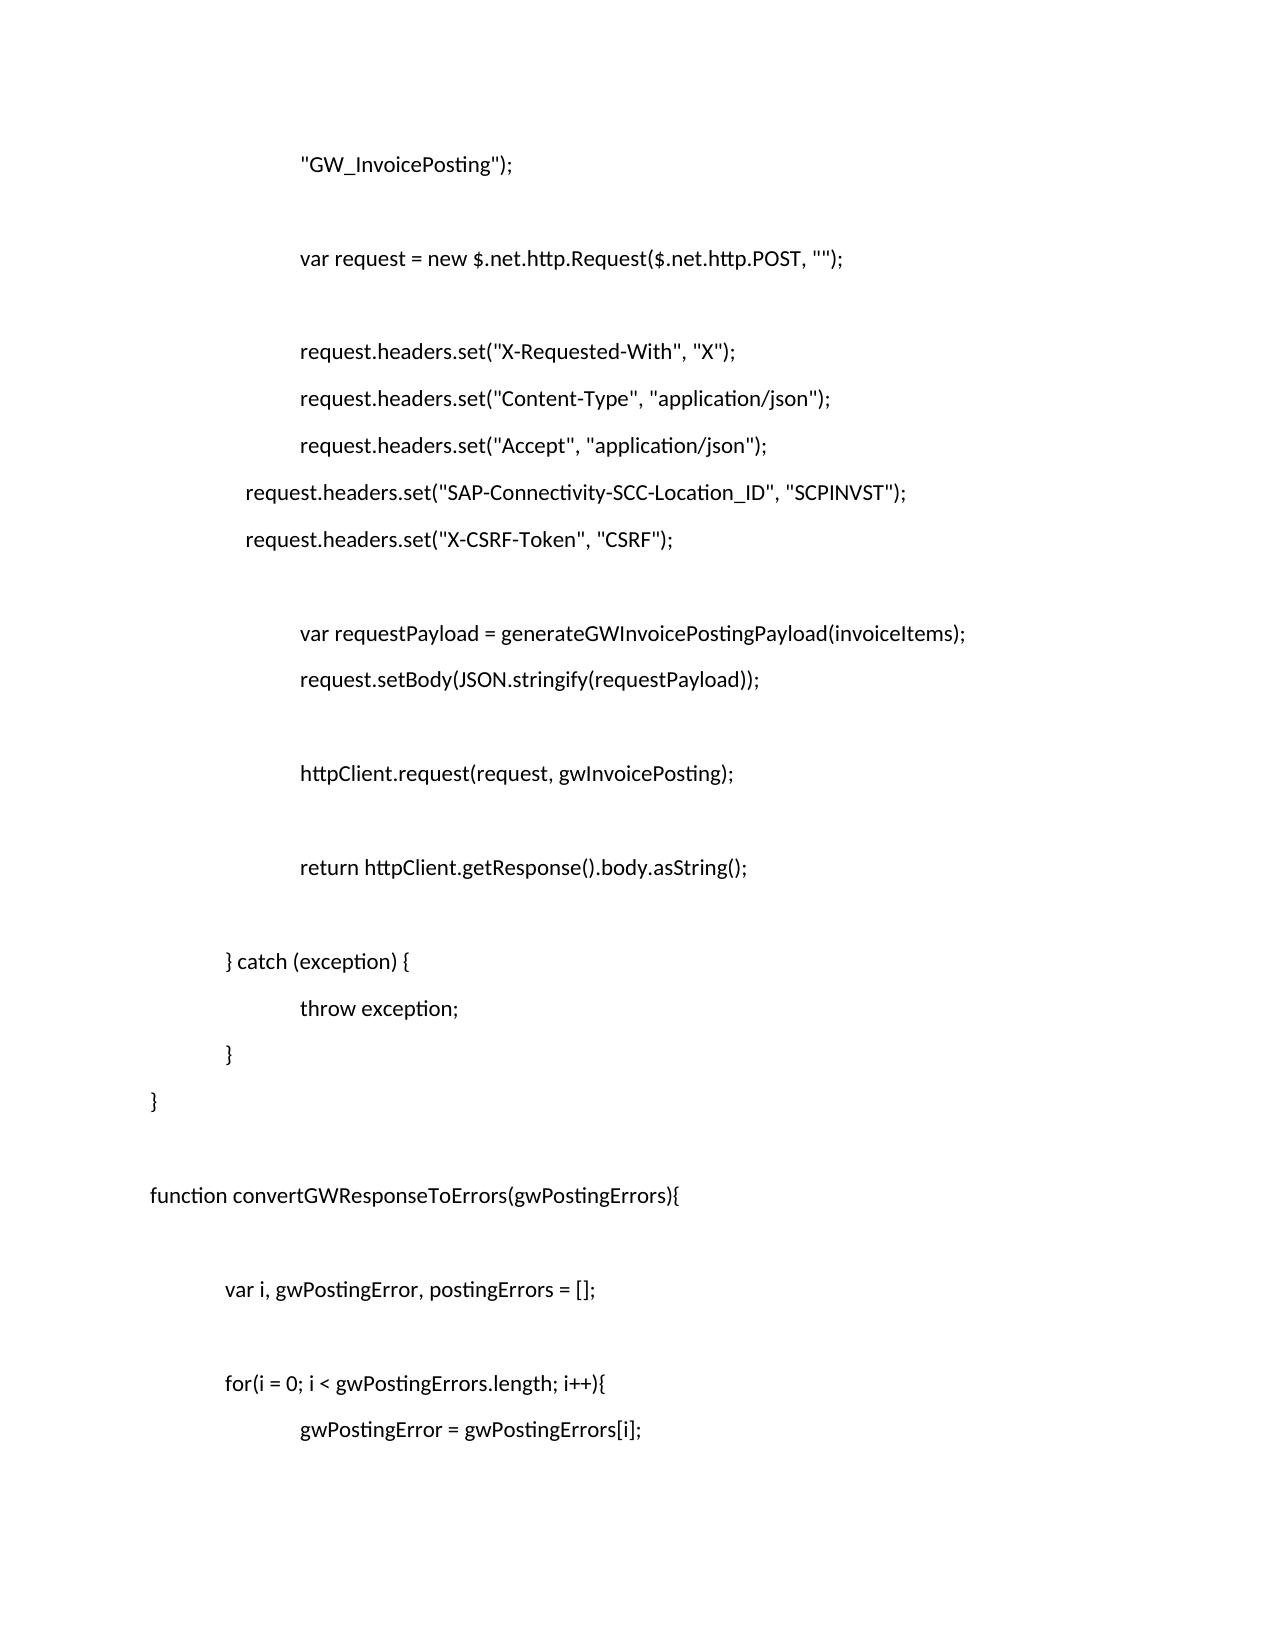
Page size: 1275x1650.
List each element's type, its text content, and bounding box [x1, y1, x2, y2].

text } catch (exception) { [150, 947, 1125, 975]
text var requestPayload = generateGWInvoicePostingPayload(invoiceItems); [150, 619, 1125, 647]
text "GW_InvoicePosting"); [150, 150, 1125, 178]
text gwPostingError = gwPostingErrors[i]; [150, 1416, 1125, 1444]
text throw exception; [150, 994, 1125, 1022]
text return httpClient.getResponse().body.asString(); [150, 853, 1125, 881]
text } [150, 1087, 1125, 1116]
text httpClient.request(request, gwInvoicePosting); [150, 759, 1125, 787]
text request.setBody(JSON.stringify(requestPayload)); [150, 666, 1125, 694]
text request.headers.set("Accept", "application/json"); [150, 431, 1125, 459]
text request.headers.set("X-Requested-With", "X"); [150, 337, 1125, 366]
text function convertGWResponseToErrors(gwPostingErrors){ [150, 1181, 1125, 1209]
text var i, gwPostingError, postingErrors = []; [150, 1275, 1125, 1303]
text } [150, 1041, 1125, 1069]
text for(i = 0; i < gwPostingErrors.length; i++){ [150, 1369, 1125, 1397]
text var request = new $.net.http.Request($.net.http.POST, ""); [150, 244, 1125, 272]
text request.headers.set("Content-Type", "application/json"); [150, 384, 1125, 412]
text request.headers.set("SAP-Connectivity-SCC-Location_ID", "SCPINVST"); [150, 478, 1125, 506]
text request.headers.set("X-CSRF-Token", "CSRF"); [150, 525, 1125, 553]
